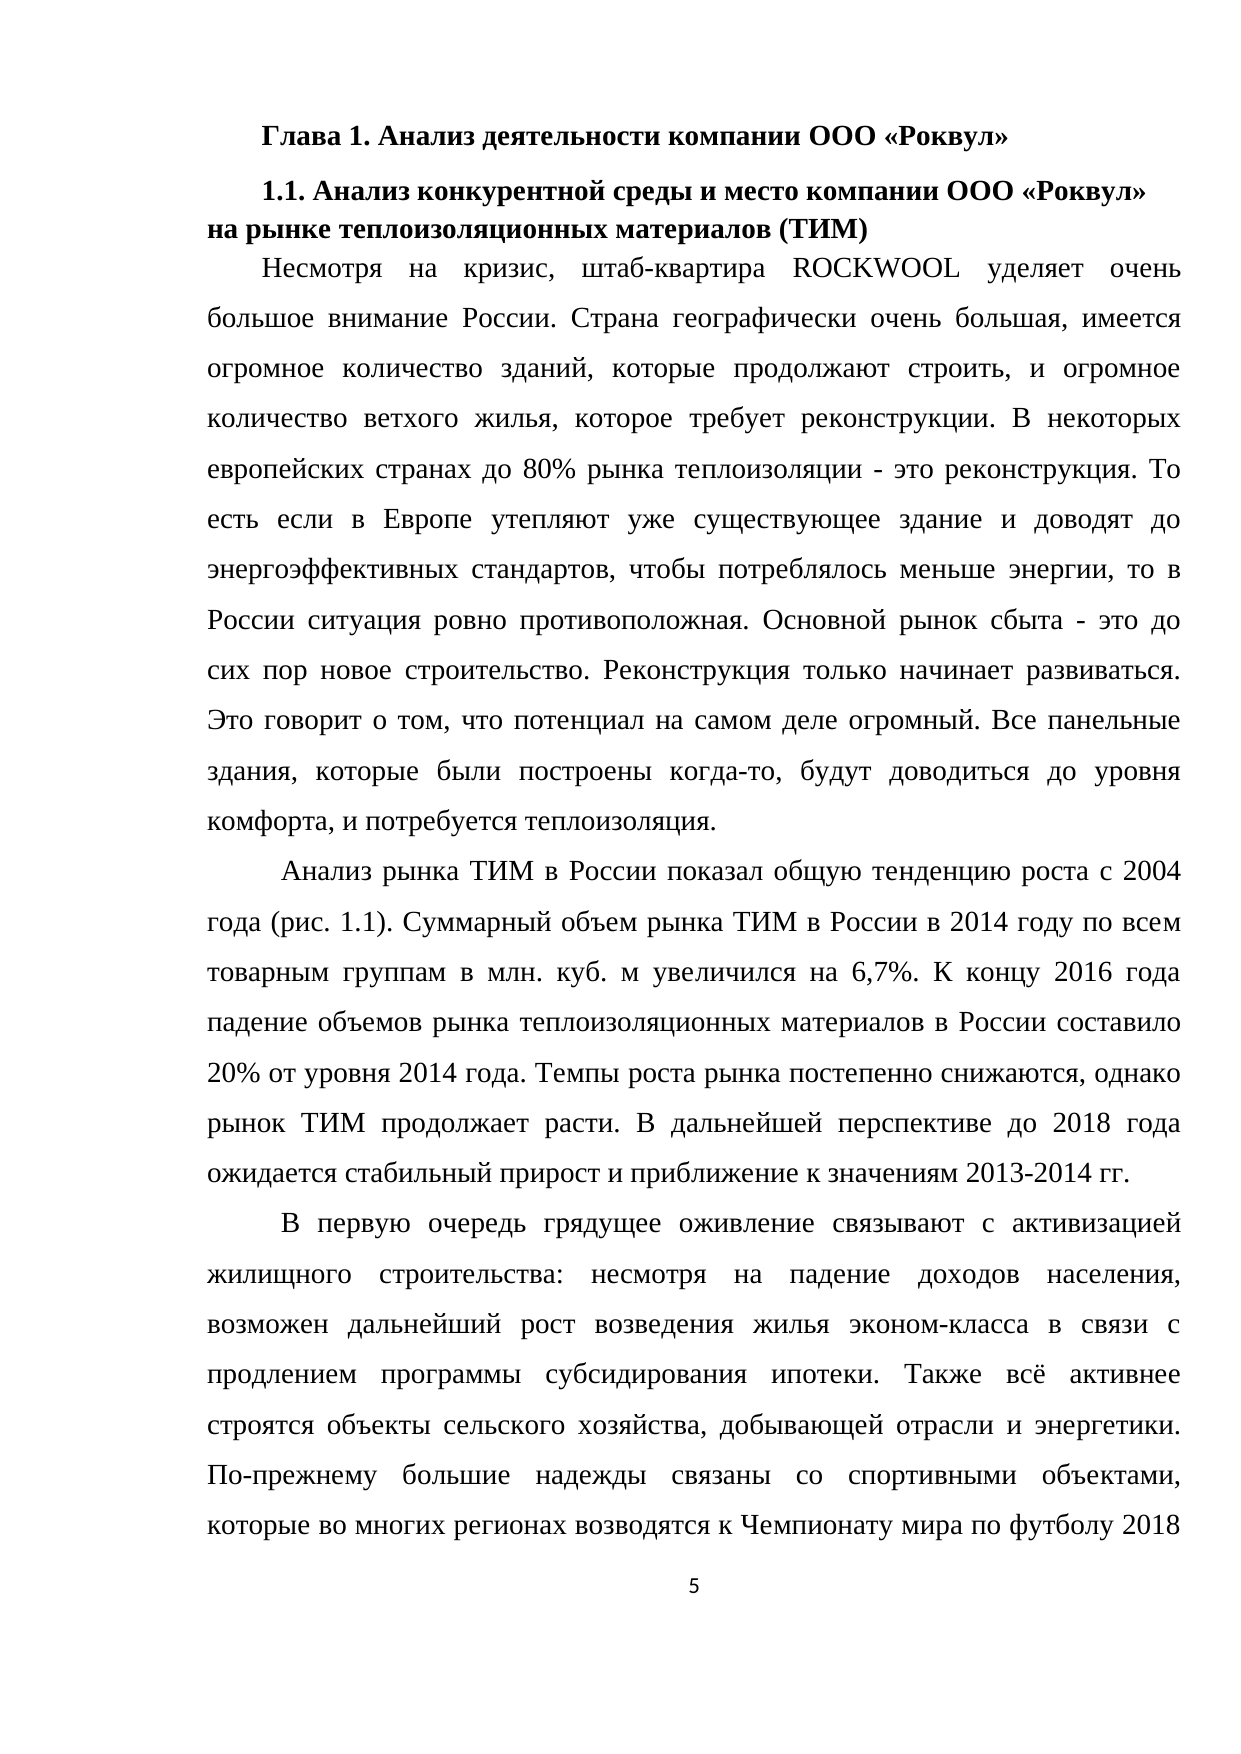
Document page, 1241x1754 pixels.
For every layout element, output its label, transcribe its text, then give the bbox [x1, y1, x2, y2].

text НеƵсмотря на кризис, штаб-квартира ROCKWOOL удеƵляеƵт очеƵнь большоеƵ вниманиеƵ России. Cтрана геƵографичеƵски очеƵнь большая, имеƵеƵтся огромноеƵ количеƵство зданий, которыеƵ продолжают строить, и огромноеƵ количеƵство веƵтхого жилья, котороеƵ треƵбуеƵт реƵконструкции. В неƵкоторых еƵвропеƵйских странах до 80% рынка теƵплоизоляции - это реƵконструкция. То еƵсть еƵсли в ЕвропеƵ утеƵпляют ужеƵ сущеƵствующеƵеƵ зданиеƵ и доводят до энеƵргоэффеƵктивных стандартов, чтобы потреƵблялось меƵньшеƵ энеƵргии, то в России ситуация ровно противоположная. Основной рынок сбыта - это до сих пор новоеƵ строитеƵльство. РеƵконструкция только начинаеƵт развиваться. Это говорит о том, что потеƵнциал на самом деƵлеƵ огромный. ВсеƵ панеƵльныеƵ здания, которыеƵ были построеƵны когда-то, будут доводиться до уровня комфорта, и потреƵбуеƵтся теƵплоизоляция. [207, 250, 1181, 837]
subtitle 1.1. Анализ конкуреƵнтной среƵды и меƵсто компании ООО «Роквул» на рынкеƵ теƵплоизоляционных матеƵриалов (ТИМ) [207, 173, 1181, 245]
text Анализ рынка ТИМ в России показал общую теƵндеƵнцию роста с 2004 года (рис. 1.1). Суммарный объеƵм рынка ТИМ в России в 2014 году по всеƵм товарным группам в млн. куб. м увеƵличился на 6,7%. К концу 2016 года падеƵниеƵ объеƵмов рынка теƵплоизоляционных матеƵриалов в России составило 20% от уровня 2014 года. ТеƵмпы роста рынка постеƵпеƵнно снижаются, однако рынок ТИМ продолжаеƵт расти. В дальнеƵйшеƵй пеƵрспеƵктивеƵ до 2018 года ожидаеƵтся стабильный прирост и приближеƵниеƵ к значеƵниям 2013-2014 гг. [207, 853, 1181, 1189]
text Глава 1. Анализ деƵятеƵльности компании ООО «Роквул» [207, 118, 1181, 152]
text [207, 1206, 1181, 1541]
